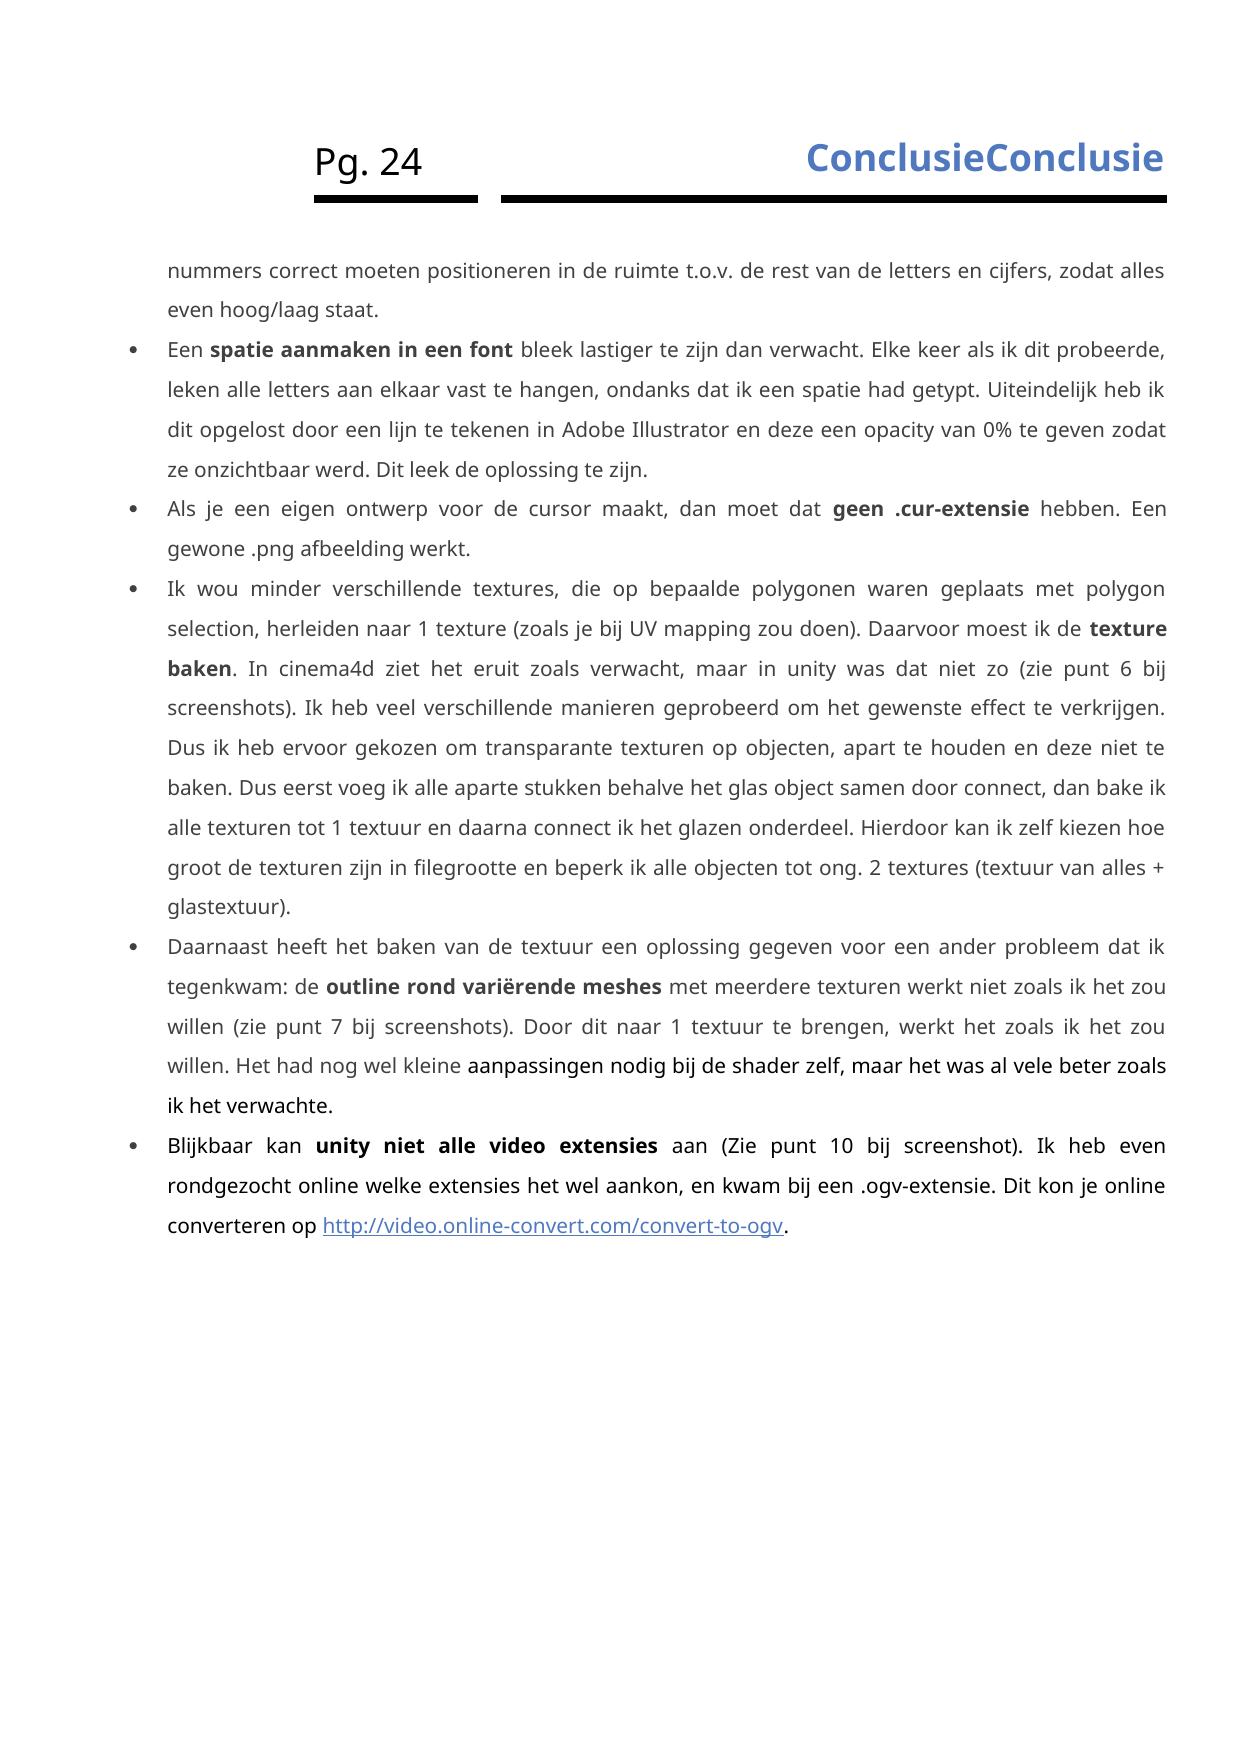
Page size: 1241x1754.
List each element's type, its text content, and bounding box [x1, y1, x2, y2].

list Ik wou minder verschillende textures, die op bepaalde polygonen waren geplaats met polygon selection, herleiden naar 1 texture (zoals je bij UV mapping zou doen). Daarvoor moest ik de texture baken. In cinema4d ziet het eruit zoals verwacht, maar in unity was dat niet zo (zie punt 6 bij screenshots). Ik heb veel verschillende manieren geprobeerd om het gewenste effect te verkrijgen. Dus ik heb ervoor gekozen om transparante texturen op objecten, apart te houden en deze niet te baken. Dus eerst voeg ik alle aparte stukken behalve het glas object samen door connect, dan bake ik alle texturen tot 1 textuur en daarna connect ik het glazen onderdeel. Hierdoor kan ik zelf kiezen hoe groot de texturen zijn in filegrootte en beperk ik alle objecten tot ong. 2 textures (textuur van alles + glastextuur). [129, 574, 1167, 921]
list Een spatie aanmaken in een font bleek lastiger te zijn dan verwacht. Elke keer als ik dit probeerde, leken alle letters aan elkaar vast te hangen, ondanks dat ik een spatie had getypt. Uiteindelijk heb ik dit opgelost door een lijn te tekenen in Adobe Illustrator en deze een opacity van 0% te geven zodat ze onzichtbaar werd. Dit leek de oplossing te zijn. [129, 335, 1167, 483]
list Als je een eigen ontwerp voor de cursor maakt, dan moet dat geen .cur-extensie hebben. Een gewone .png afbeelding werkt. [129, 494, 1167, 563]
list Blijkbaar kan unity niet alle video extensies aan (Zie punt 10 bij screenshot). Ik heb even rondgezocht online welke extensies het wel aankon, en kwam bij een .ogv-extensie. Dit kon je online converteren op http://video.online-convert.com/convert-to-ogv. [129, 1131, 1167, 1239]
list Daarnaast heeft het baken van de textuur een oplossing gegeven voor een ander probleem dat ik tegenkwam: de outline rond variërende meshes met meerdere texturen werkt niet zoals ik het zou willen (zie punt 7 bij screenshots). Door dit naar 1 textuur te brengen, werkt het zoals ik het zou willen. Het had nog wel kleine aanpassingen nodig bij de shader zelf, maar het was al vele beter zoals ik het verwachte. [129, 932, 1167, 1120]
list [129, 256, 1167, 324]
